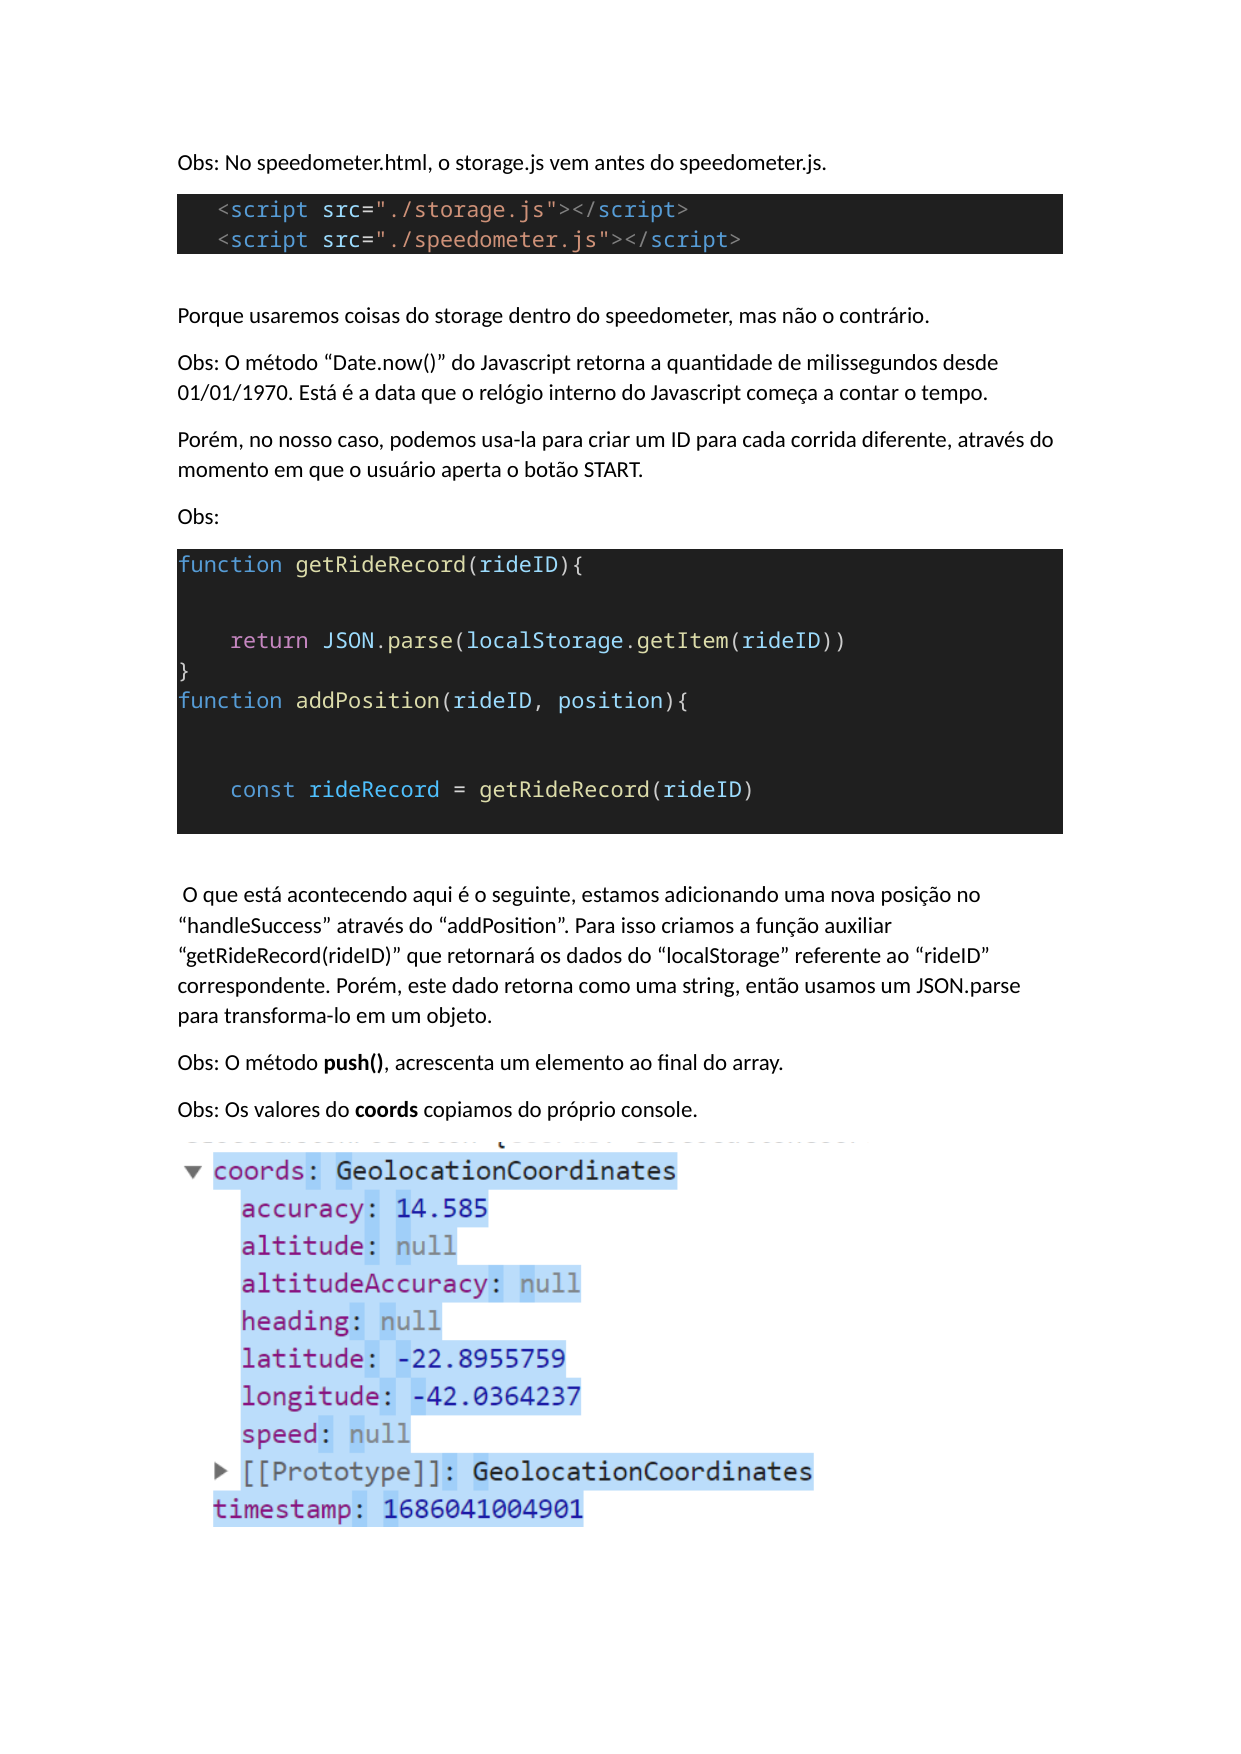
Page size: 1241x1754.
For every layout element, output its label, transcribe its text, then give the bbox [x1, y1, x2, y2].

text Obs: O método “Date.now()” do Javascript retorna a quantidade de milissegundos desde 01/01/1970. Está é a data que o relógio interno do Javascript começa a contar o tempo. [177, 348, 1063, 406]
text Obs: [177, 502, 1063, 530]
text function addPosition(rideID, position){ [177, 685, 1063, 714]
text Porém, no nosso caso, podemos usa-la para criar um ID para cada corrida diferente, através do momento em que o usuário aperta o botão START. [177, 425, 1063, 483]
text Obs: No speedometer.html, o storage.js vem antes do speedometer.js. [177, 148, 1063, 176]
text O que está acontecendo aqui é o seguinte, estamos adicionando uma nova posição no “handleSuccess” através do “addPosition”. Para isso criamos a função auxiliar “getRideRecord(rideID)” que retornará os dados do “localStorage” referente ao “rideID” correspondente. Porém, este dado retorna como uma string, então usamos um JSON.parse para transforma-lo em um objeto. [177, 881, 1063, 1029]
text Obs: O método push(), acrescenta um elemento ao final do array. [177, 1048, 1063, 1076]
text } [177, 655, 1063, 685]
text return JSON.parse(localStorage.getItem(rideID)) [177, 625, 1063, 655]
text <script src="./storage.js"></script> [177, 194, 1063, 224]
picture [177, 1142, 869, 1527]
text Porque usaremos coisas do storage dentro do speedometer, mas não o contrário. [177, 301, 1063, 329]
text <script src="./speedometer.js"></script> [177, 224, 1063, 254]
text Obs: Os valores do coords copiamos do próprio console. [177, 1095, 1063, 1123]
text const rideRecord = getRideRecord(rideID) [177, 774, 1063, 804]
text function getRideRecord(rideID){ [177, 549, 1063, 579]
